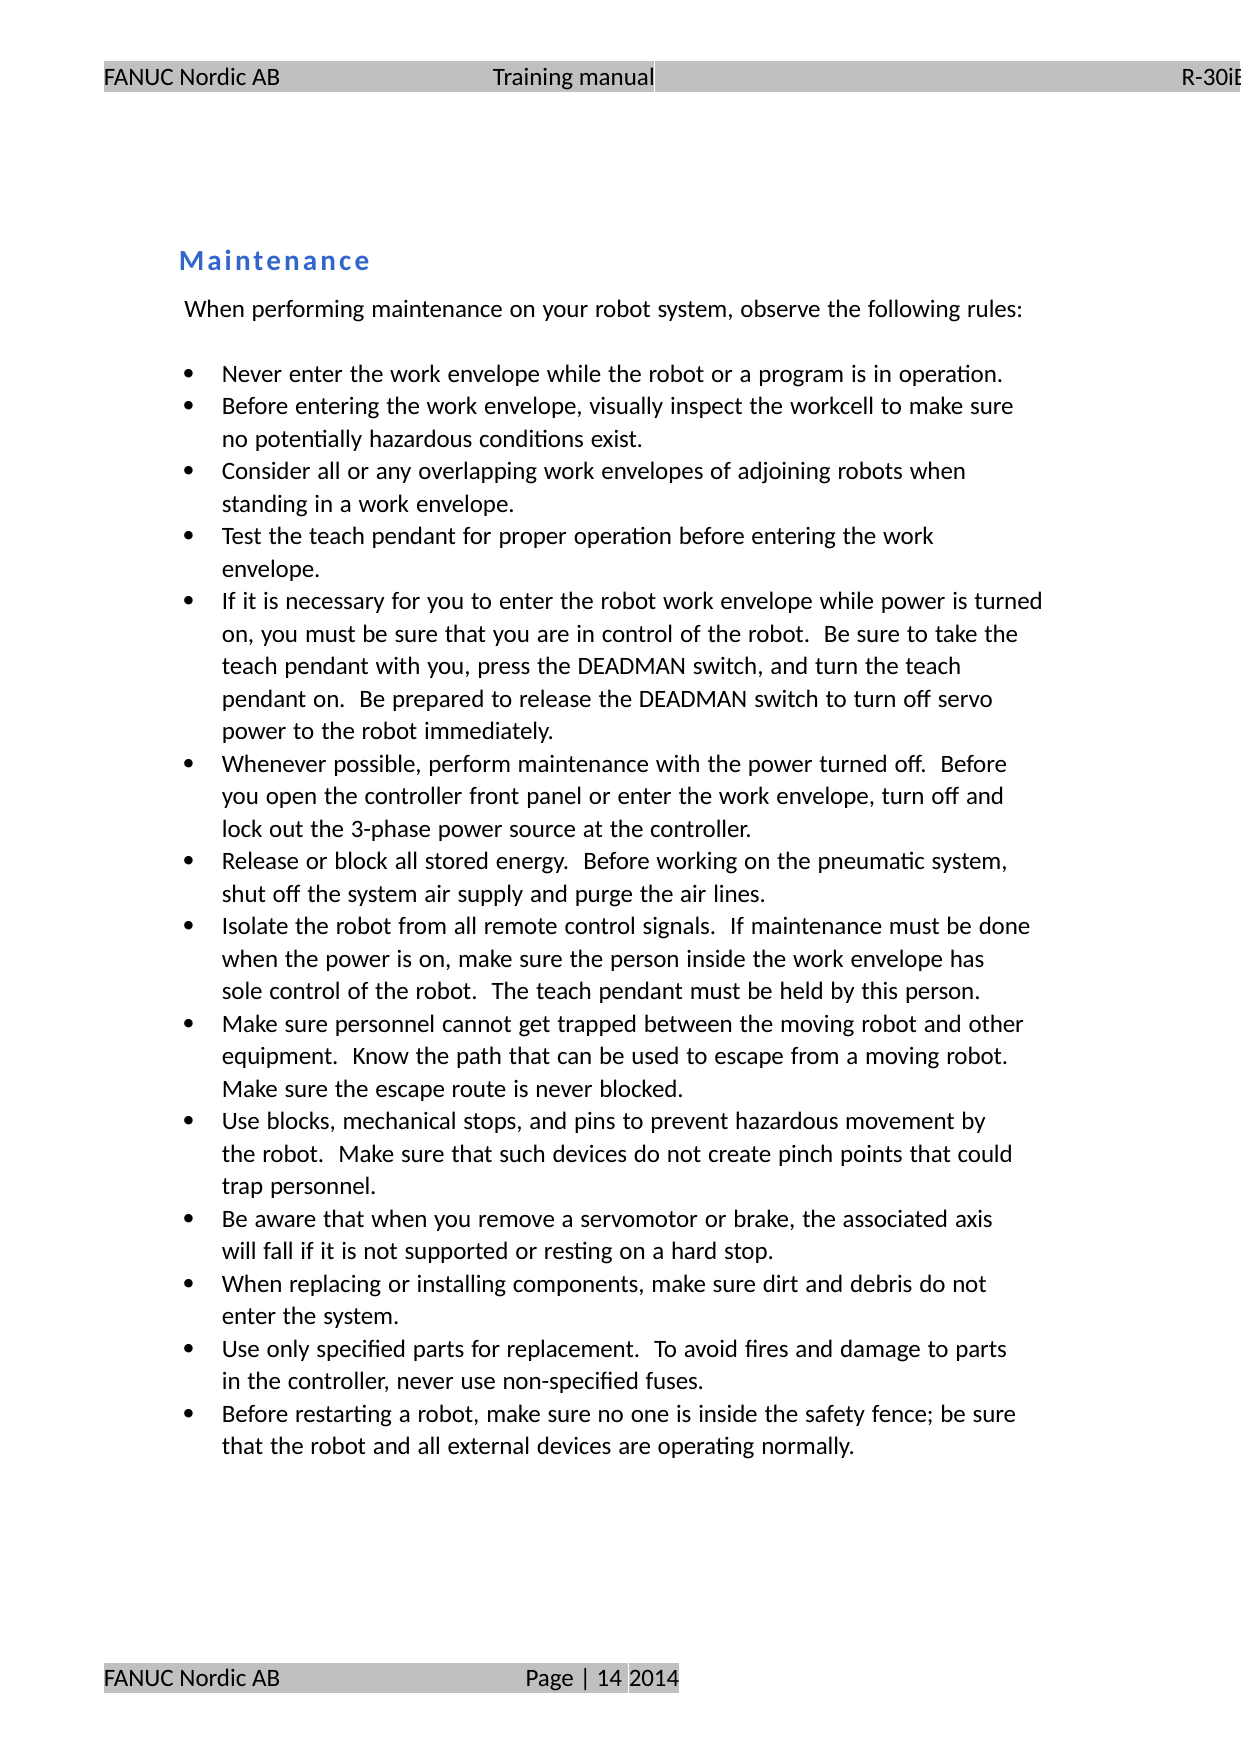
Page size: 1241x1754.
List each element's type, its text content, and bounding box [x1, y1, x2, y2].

list Use blocks, mechanical stops, and pins to prevent hazardous movement by [184, 1104, 1138, 1137]
list Before restarting a robot, make sure no one is inside the safety fence; be sure [184, 1397, 1138, 1429]
list teach pendant with you, press the DEADMAN switch, and turn the teach [222, 649, 1138, 682]
list Use only specified parts for replacement. To avoid fires and damage to parts [184, 1332, 1138, 1364]
list Be aware that when you remove a servomotor or brake, the associated axis [184, 1202, 1138, 1234]
list Consider all or any overlapping work envelopes of adjoining robots when [184, 454, 1138, 487]
list Never enter the work envelope while the robot or a program is in operation. [184, 357, 1138, 389]
list Before entering the work envelope, visually inspect the workcell to make sure [184, 389, 1138, 422]
list in the controller, never use non-specified fuses. [222, 1364, 1138, 1397]
list envelope. [222, 552, 1138, 584]
list no potentially hazardous conditions exist. [222, 422, 1138, 454]
list you open the controller front panel or enter the work envelope, turn off and [222, 779, 1138, 812]
list Whenever possible, perform maintenance with the power turned off. Before [184, 747, 1138, 779]
list sole control of the robot. The teach pendant must be held by this person. [222, 974, 1138, 1007]
list will fall if it is not supported or resting on a hard stop. [222, 1234, 1138, 1267]
list Make sure the escape route is never blocked. [222, 1072, 1138, 1104]
list Release or block all stored energy. Before working on the pneumatic system, [184, 844, 1138, 877]
text Maintenance [103, 227, 1138, 292]
list enter the system. [222, 1299, 1138, 1332]
list If it is necessary for you to enter the robot work envelope while power is turned [184, 584, 1138, 617]
list pendant on. Be prepared to release the DEADMAN switch to turn off servo [222, 682, 1138, 714]
list on, you must be sure that you are in control of the robot. Be sure to take the [222, 617, 1138, 649]
list that the robot and all external devices are operating normally. [222, 1429, 1138, 1462]
list the robot. Make sure that such devices do not create pinch points that could [222, 1137, 1138, 1169]
list standing in a work envelope. [222, 487, 1138, 519]
list lock out the 3-phase power source at the controller. [222, 812, 1138, 844]
list power to the robot immediately. [222, 714, 1138, 747]
list equipment. Know the path that can be used to escape from a moving robot. [222, 1039, 1138, 1072]
list Test the teach pendant for proper operation before entering the work [184, 519, 1138, 552]
list When replacing or installing components, make sure dirt and debris do not [184, 1267, 1138, 1299]
list shut off the system air supply and purge the air lines. [222, 877, 1138, 909]
list trap personnel. [222, 1169, 1138, 1202]
list Isolate the robot from all remote control signals. If maintenance must be done [184, 909, 1138, 942]
text When performing maintenance on your robot system, observe the following rules: [184, 292, 1138, 324]
list when the power is on, make sure the person inside the work envelope has [222, 942, 1138, 974]
list Make sure personnel cannot get trapped between the moving robot and other [184, 1007, 1138, 1039]
